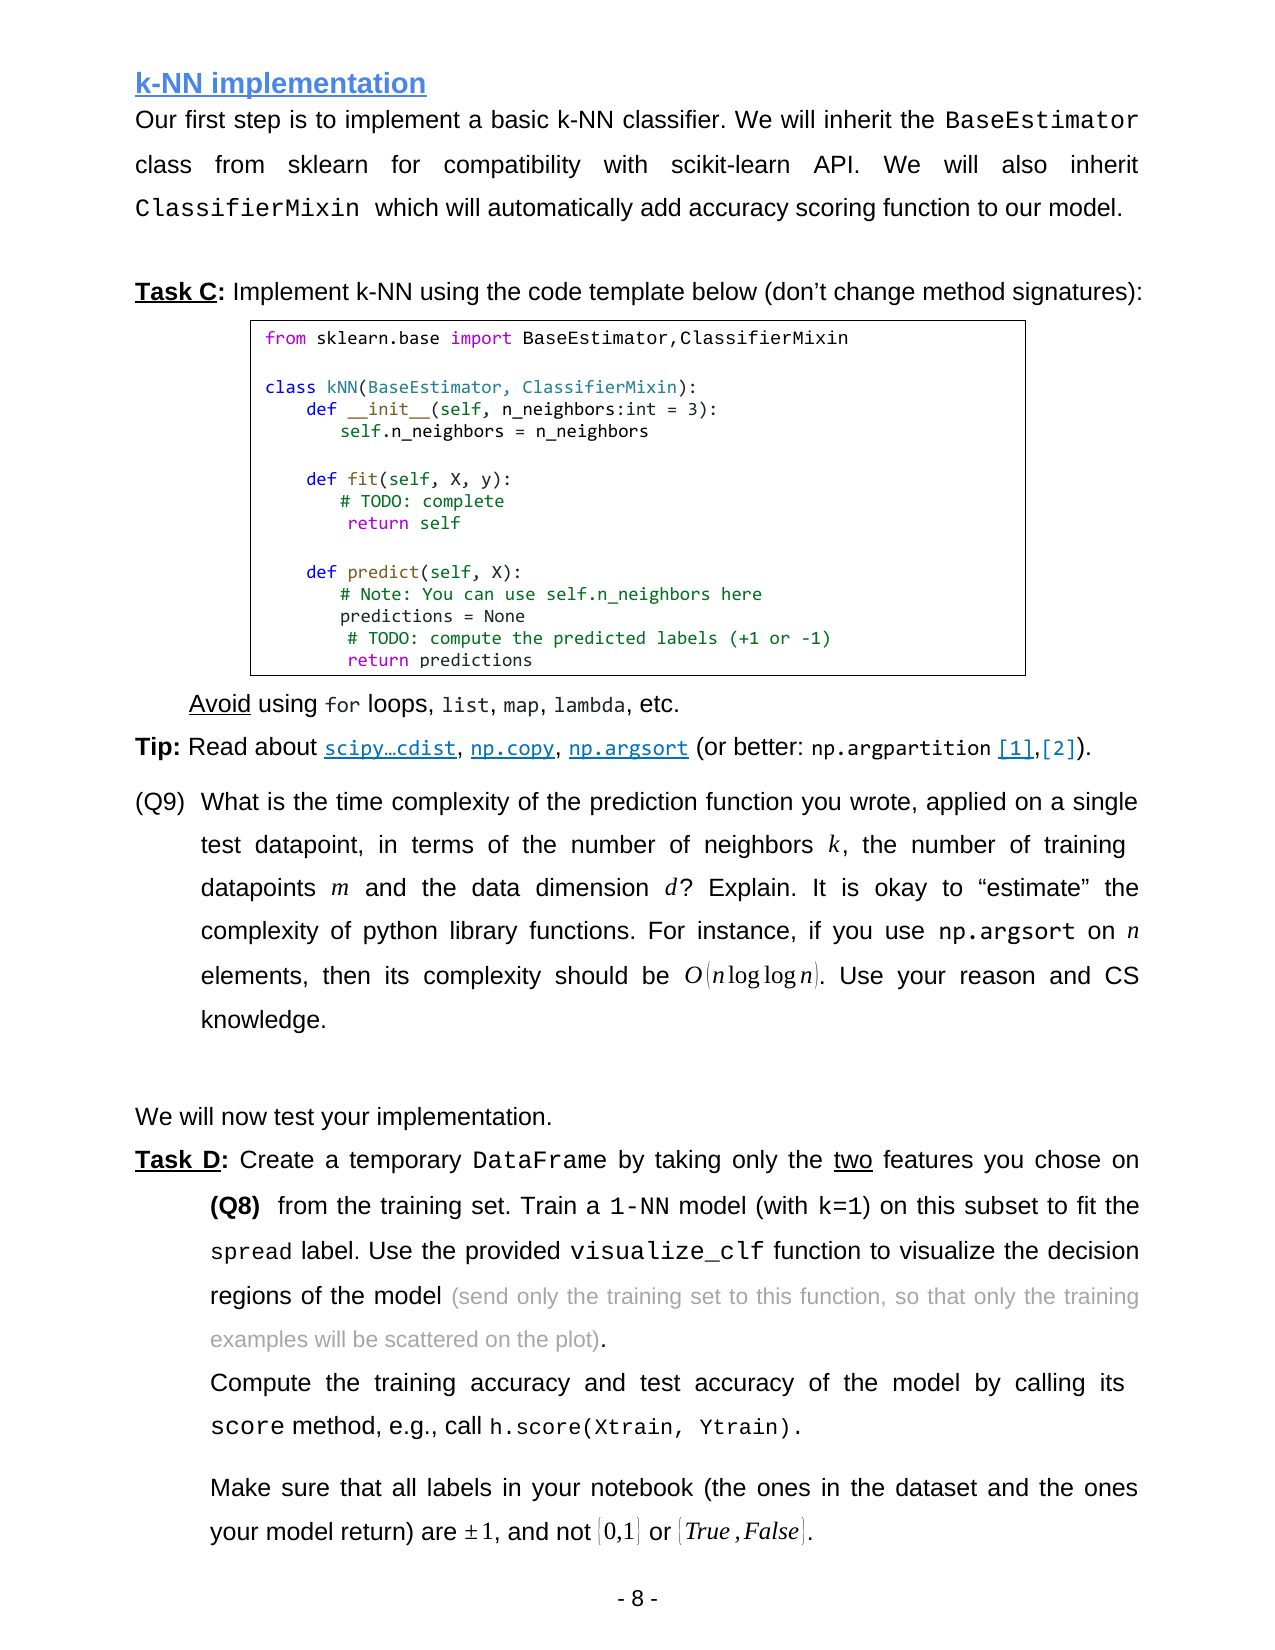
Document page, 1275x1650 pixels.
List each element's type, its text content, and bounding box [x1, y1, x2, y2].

text Task C: Implement k-NN using the code template below (don’t change method signatures): [135, 276, 1213, 305]
text Avoid using for loops, list, map, lambda, etc. [188, 689, 1138, 718]
text Task D: Create a temporary DataFrame by taking only the two features you chose on ‎(Q8) from the training set. Train a 1-NN model (with k=1) on this subset to fit the spread label. Use the provided visualize_clf function to visualize the decision regions of the model (send only the training set to this function, so that only the training examples will be scattered on the plot). [135, 1145, 1140, 1353]
text Compute the training accuracy and test accuracy of the model by calling its score method, e.g., call h.score(Xtrain, Ytrain). [210, 1368, 1140, 1442]
text Tip: Read about scipy…cdist, np.copy, np.argsort (or better: np.argpartition [1],[2]). [135, 732, 1138, 761]
text k-NN implementation [135, 66, 1140, 99]
text We will now test your implementation. [135, 1102, 1140, 1131]
text Our first step is to implement a basic k-NN classifier. We will inherit the BaseEstimator class from sklearn for compatibility with scikit-learn API. We will also inherit ClassifierMixin which will automatically add accuracy scoring function to our model. [135, 104, 1140, 224]
list What is the time complexity of the prediction function you wrote, applied on a single test datapoint, in terms of the number of neighbors , the number of training datapoints and the data dimension ? Explain. It is okay to “estimate” the complexity of python library functions. For instance, if you use np.argsort on elements, then its complexity should be . Use your reason and CS knowledge. [135, 786, 1140, 1034]
text Make sure that all labels in your notebook (the ones in the dataset and the ones your model return) are , and not or . [210, 1473, 1140, 1547]
